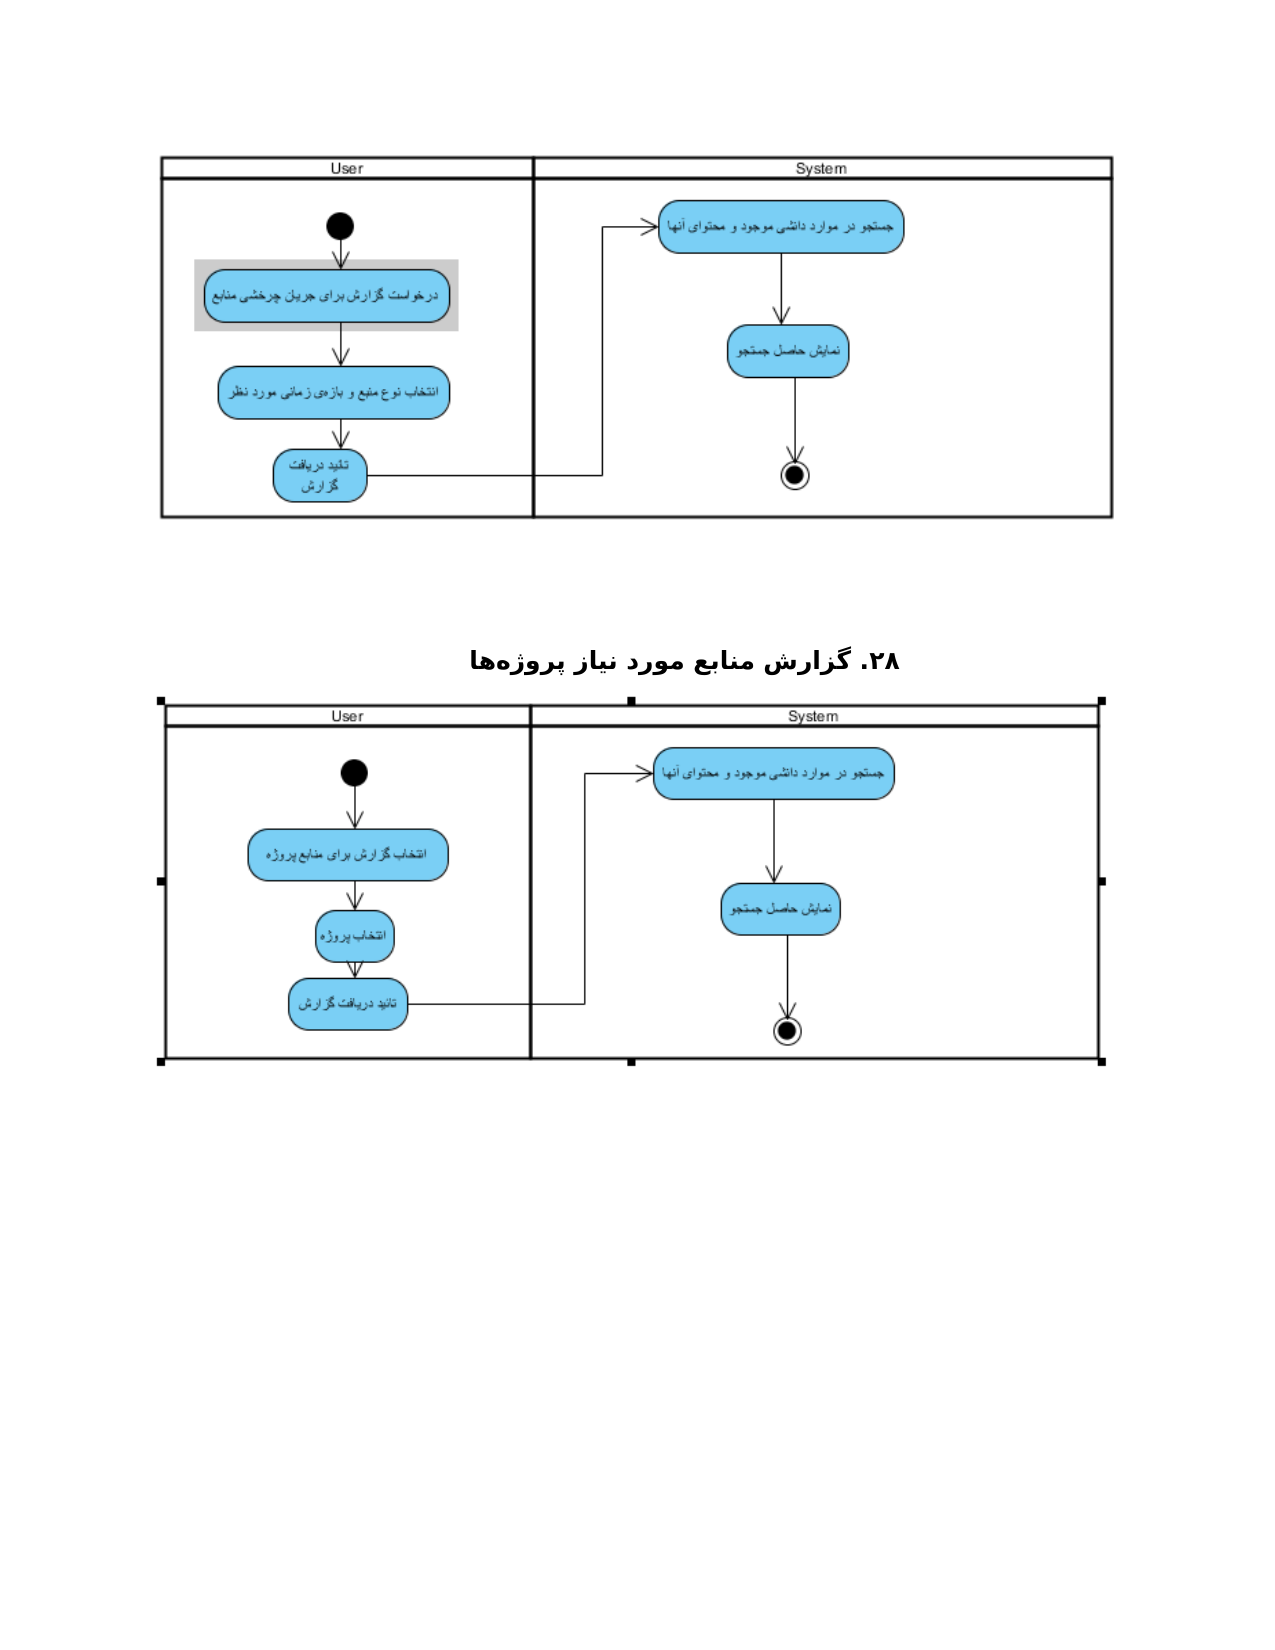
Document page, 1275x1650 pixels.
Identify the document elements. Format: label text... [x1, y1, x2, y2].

picture [150, 693, 1125, 1077]
picture [150, 150, 1125, 529]
list ۲۸. گزارش منابع مورد نیاز پروژه‌ها [150, 646, 900, 675]
